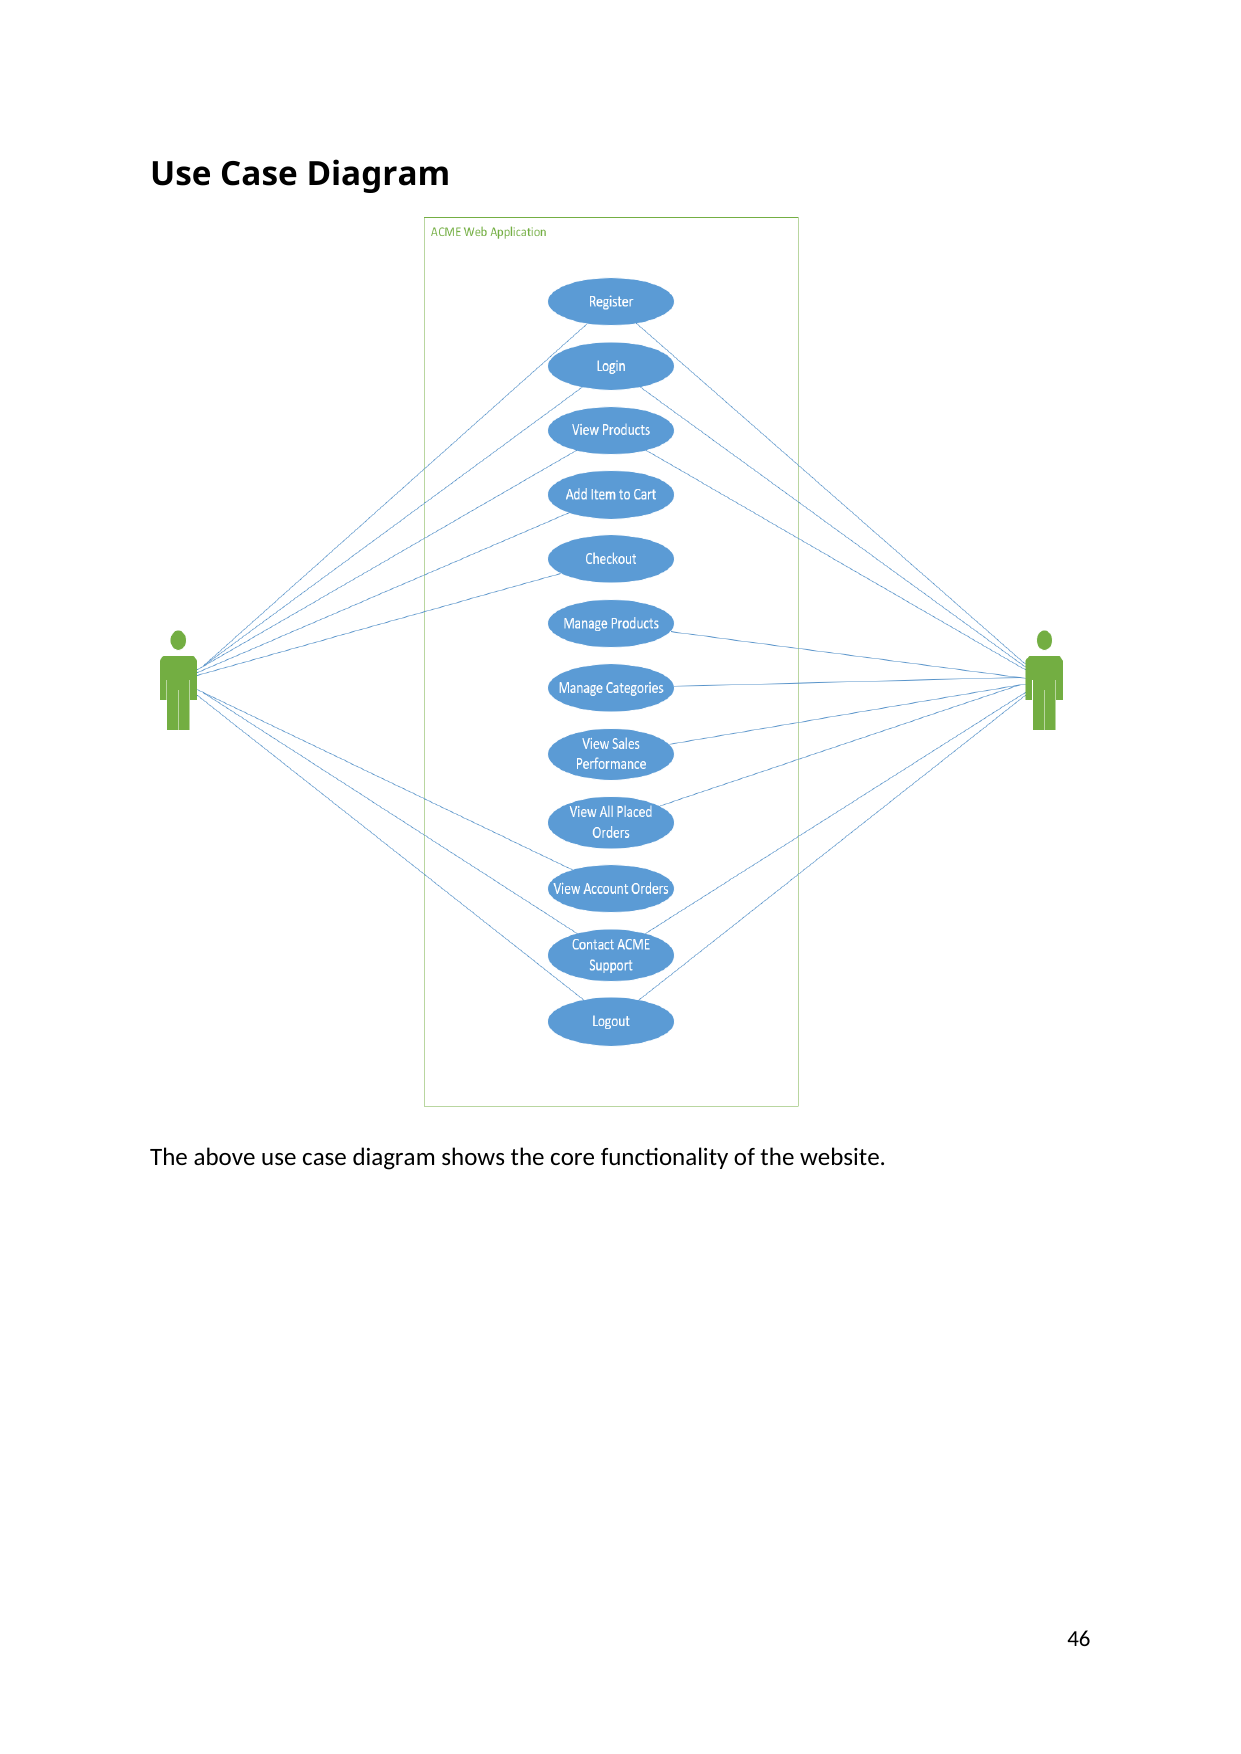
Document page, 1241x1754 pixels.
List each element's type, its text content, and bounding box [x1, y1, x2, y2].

subtitle Use Case Diagram [150, 150, 1090, 195]
picture [150, 198, 1071, 1122]
text The above use case diagram shows the core functionality of the website. [150, 1141, 1090, 1171]
